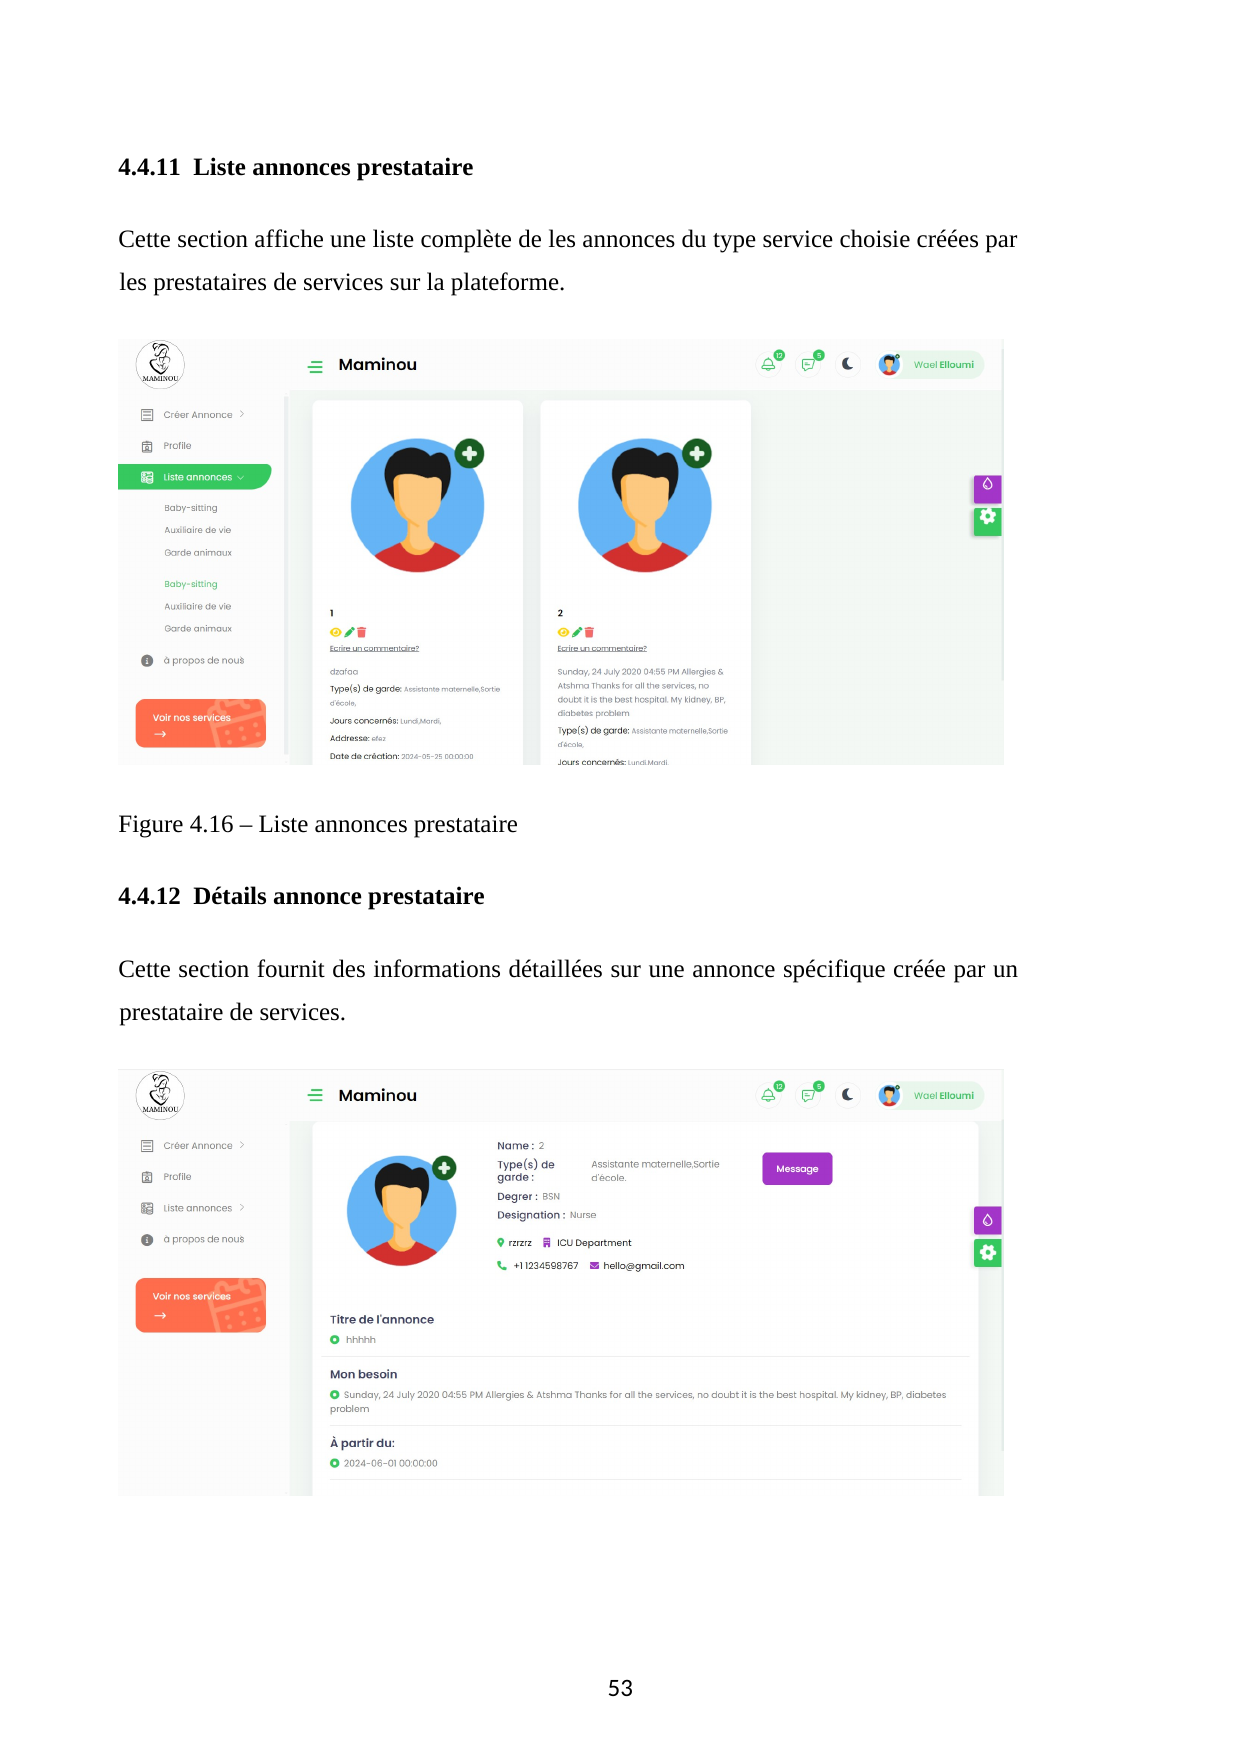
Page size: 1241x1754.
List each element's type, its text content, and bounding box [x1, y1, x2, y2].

text 4.4.12 Détails annonce prestataire [118, 881, 1019, 910]
text Cette section affiche une liste complète de les annonces du type service choisie créées par les prestataires de services sur la plateforme. [118, 224, 1019, 296]
picture [118, 1069, 1004, 1496]
text Figure 4.16 – Liste annonces prestataire [118, 809, 1019, 838]
text Cette section fournit des informations détaillées sur une annonce spécifique créée par un prestataire de services. [118, 954, 1019, 1026]
picture [118, 339, 1004, 765]
text 4.4.11 Liste annonces prestataire [118, 152, 1019, 180]
